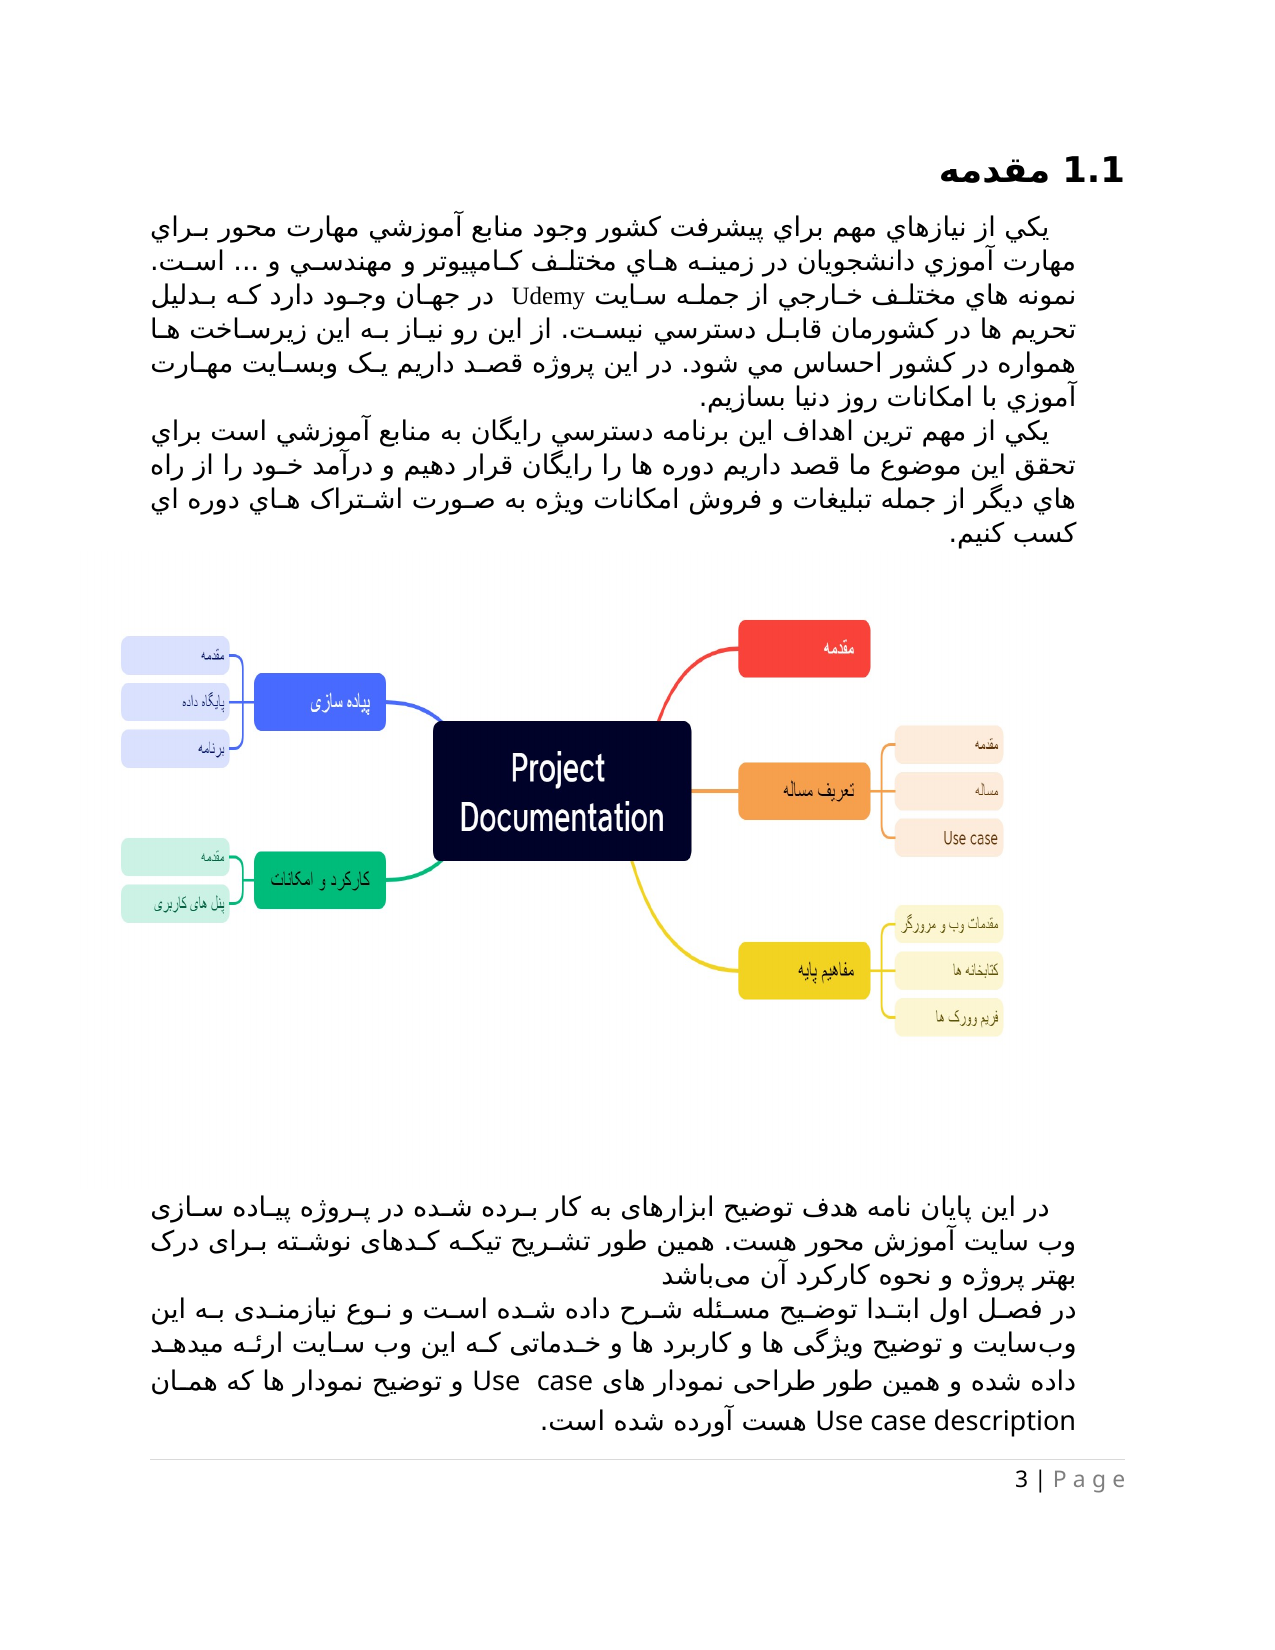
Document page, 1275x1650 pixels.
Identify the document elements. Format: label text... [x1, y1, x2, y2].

list يكي از نيازهاي مهم براي پيشرفت كشور وجود منابع آموزشي مهارت محور براي مهارت آموزي دانشجويان در زمينه هاي مختلف كامپيوتر و مهندسي و ... است. نمونه هاي مختلف خارجي از جمله سايت Udemy در جهان وجود دارد كه بدليل تحريم ها در كشورمان قابل دسترسي نيست. از اين رو نياز به اين زيرساخت ها همواره در كشور احساس مي شود. در اين پروژه قصد داريم يک وبسايت مهارت آموزي با امكانات روز دنيا بسازيم. [150, 211, 1077, 413]
picture [75, 551, 1050, 1189]
list در این پایان نامه هدف توضیح ابزارهای به کار برده شده در پروژه پیاده سازی وب سایت آموزش محور هست. همین طور تشریح تیکه کدهای نوشته برای درک بهتر پروژه و نحوه کارکرد آن می‌باشد [150, 1191, 1077, 1291]
subtitle 1.1 مقدمه [150, 150, 1125, 191]
list یكي از مهم ترين اهداف اين برنامه دسترسي رايگان به منابع آموزشي است براي تحقق اين موضوع ما قصد داريم دوره ها را رايگان قرار دهيم و درآمد خود را از راه هاي ديگر از جمله تبليغات و فروش امكانات ويژه به صورت اشتراک هاي دوره اي كسب كنيم. [150, 416, 1077, 549]
list در فصل اول ابتدا توضیح مسئله شرح داده شده است و نوع نیازمندی به این وب‌سایت و توضیح ویژگی ها و کاربرد ها و خدماتی که این وب سایت ارئه میدهد داده شده و همین طور طراحی نمودار های Use case و توضیح نمودار ها که همان Use case description هست آورده شده است. [150, 1293, 1077, 1438]
